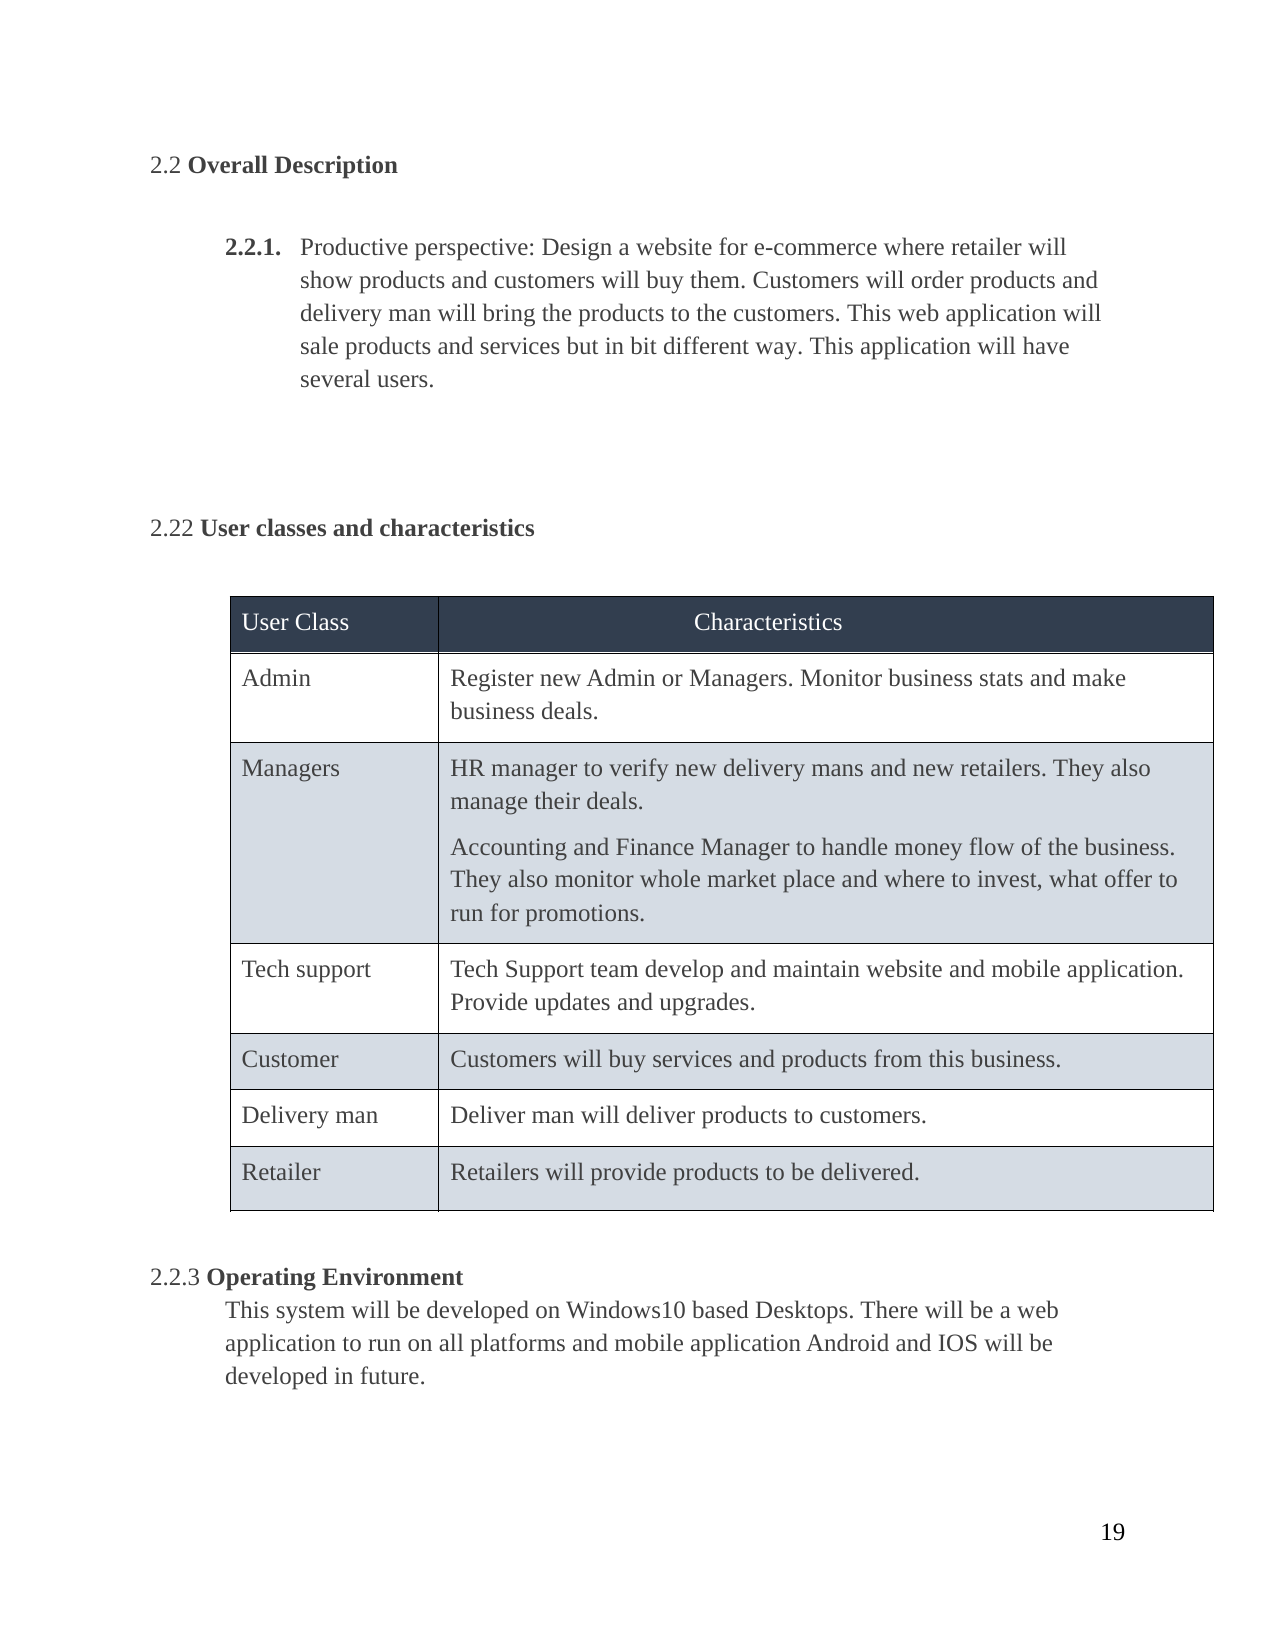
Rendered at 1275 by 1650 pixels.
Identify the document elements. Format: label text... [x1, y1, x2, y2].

table_cell Deliver man will deliver products to customers. [439, 1090, 1213, 1146]
subtitle 2.2 Overall Description [150, 150, 1125, 179]
table_cell Admin [231, 654, 438, 742]
text This system will be developed on Windows10 based Desktops. There will be a web application to run on all platforms and mobile application Android and IOS will be developed in future. [225, 1295, 1125, 1390]
table_cell Retailer [231, 1147, 438, 1210]
table_cell Tech Support team develop and maintain website and mobile application. Provide updates and upgrades. [439, 944, 1213, 1033]
table_cell Customers will buy services and products from this business. [439, 1034, 1213, 1089]
table_cell Customer [231, 1034, 438, 1089]
table_header Characteristics [439, 597, 1213, 652]
table_header User Class [231, 597, 438, 652]
table_cell Retailers will provide products to be delivered. [439, 1147, 1213, 1210]
table_cell Tech support [231, 944, 438, 1033]
table_cell Register new Admin or Managers. Monitor business stats and make business deals. [439, 654, 1213, 742]
subtitle 2.22 User classes and characteristics [150, 513, 1125, 542]
table_cell Managers [231, 743, 438, 943]
subtitle 2.2.3 Operating Environment [150, 1262, 1125, 1291]
table_cell Delivery man [231, 1090, 438, 1146]
table_cell HR manager to verify new delivery mans and new retailers. They also manage their deals. Accounting and Finance Manager to handle money flow of the business. They also monitor whole market place and where to invest, what offer to run for promotions. [439, 743, 1213, 943]
text 2.2.1. Productive perspective: Design a website for e-commerce where retailer will show products and customers will buy them. Customers will order products and delivery man will bring the products to the customers. This web application will sale products and services but in bit different way. This application will have several users. [225, 232, 1125, 393]
